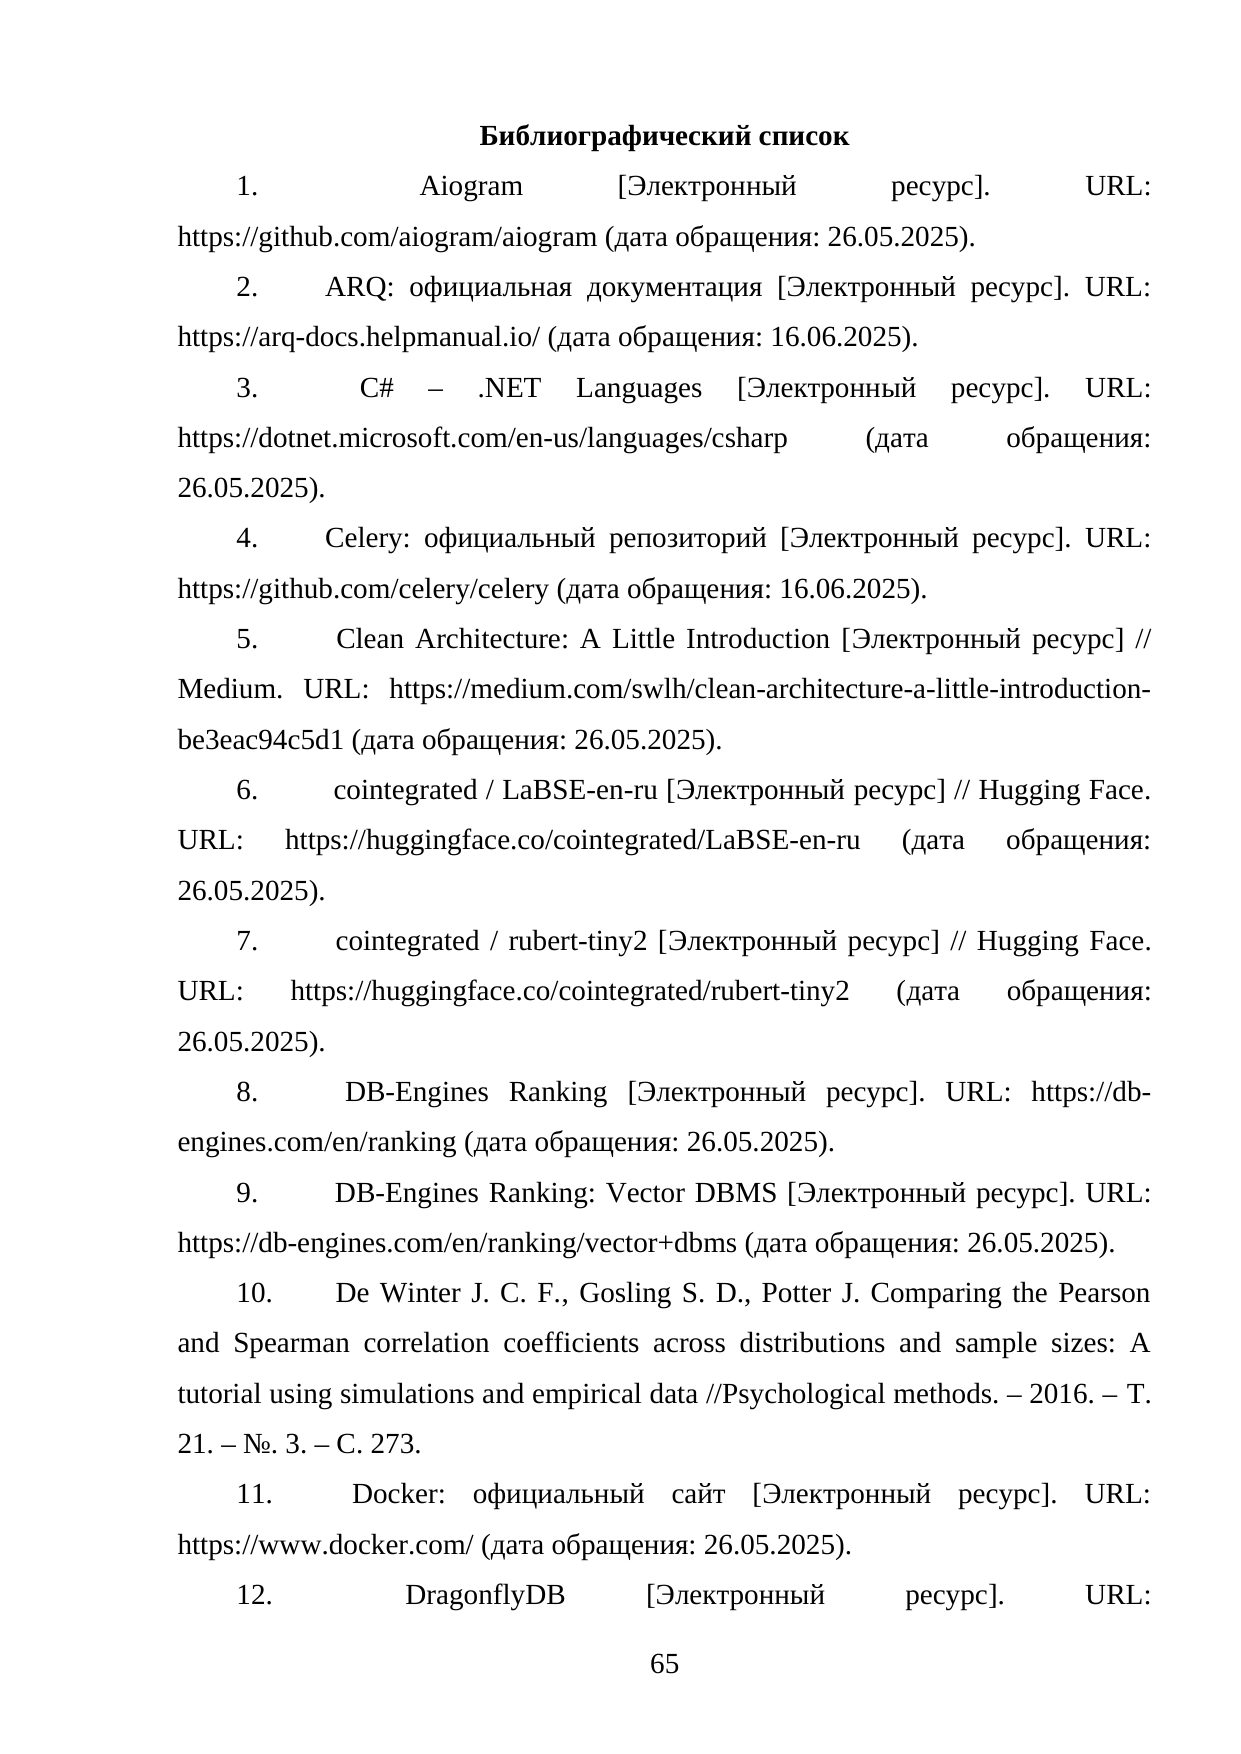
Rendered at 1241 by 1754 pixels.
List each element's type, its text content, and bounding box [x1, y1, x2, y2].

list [177, 1577, 1152, 1611]
list Aiogram [Электронный ресурс]. URL: https://github.com/aiogram/aiogram (дата обращения: 26.05.2025). [177, 168, 1152, 252]
list C# – .NET Languages [Электронный ресурс]. URL: https://dotnet.microsoft.com/en-us/languages/csharp (дата обращения: 26.05.2025). [177, 370, 1152, 504]
list cointegrated / rubert-tiny2 [Электронный ресурс] // Hugging Face. URL: https://huggingface.co/cointegrated/rubert-tiny2 (дата обращения: 26.05.2025). [177, 923, 1152, 1057]
list Docker: официальный сайт [Электронный ресурс]. URL: https://www.docker.com/ (дата обращения: 26.05.2025). [177, 1477, 1152, 1560]
text Библиографический список [177, 118, 1152, 152]
list cointegrated / LaBSE-en-ru [Электронный ресурс] // Hugging Face. URL: https://huggingface.co/cointegrated/LaBSE-en-ru (дата обращения: 26.05.2025). [177, 772, 1152, 906]
list Celery: официальный репозиторий [Электронный ресурс]. URL: https://github.com/celery/celery (дата обращения: 16.06.2025). [177, 521, 1152, 604]
list DB-Engines Ranking [Электронный ресурс]. URL: https://db-engines.com/en/ranking (дата обращения: 26.05.2025). [177, 1074, 1152, 1158]
list De Winter J. C. F., Gosling S. D., Potter J. Comparing the Pearson and Spearman correlation coefficients across distributions and sample sizes: A tutorial using simulations and empirical data //Psychological methods. – 2016. – Т. 21. – №. 3. – С. 273. [177, 1275, 1152, 1460]
list ARQ: официальная документация [Электронный ресурс]. URL: https://arq-docs.helpmanual.io/ (дата обращения: 16.06.2025). [177, 269, 1152, 353]
list Clean Architecture: A Little Introduction [Электронный ресурс] // Medium. URL: https://medium.com/swlh/clean-architecture-a-little-introduction-be3eac94c5d1 (дата обращения: 26.05.2025). [177, 621, 1152, 755]
list DB-Engines Ranking: Vector DBMS [Электронный ресурс]. URL: https://db-engines.com/en/ranking/vector+dbms (дата обращения: 26.05.2025). [177, 1175, 1152, 1258]
